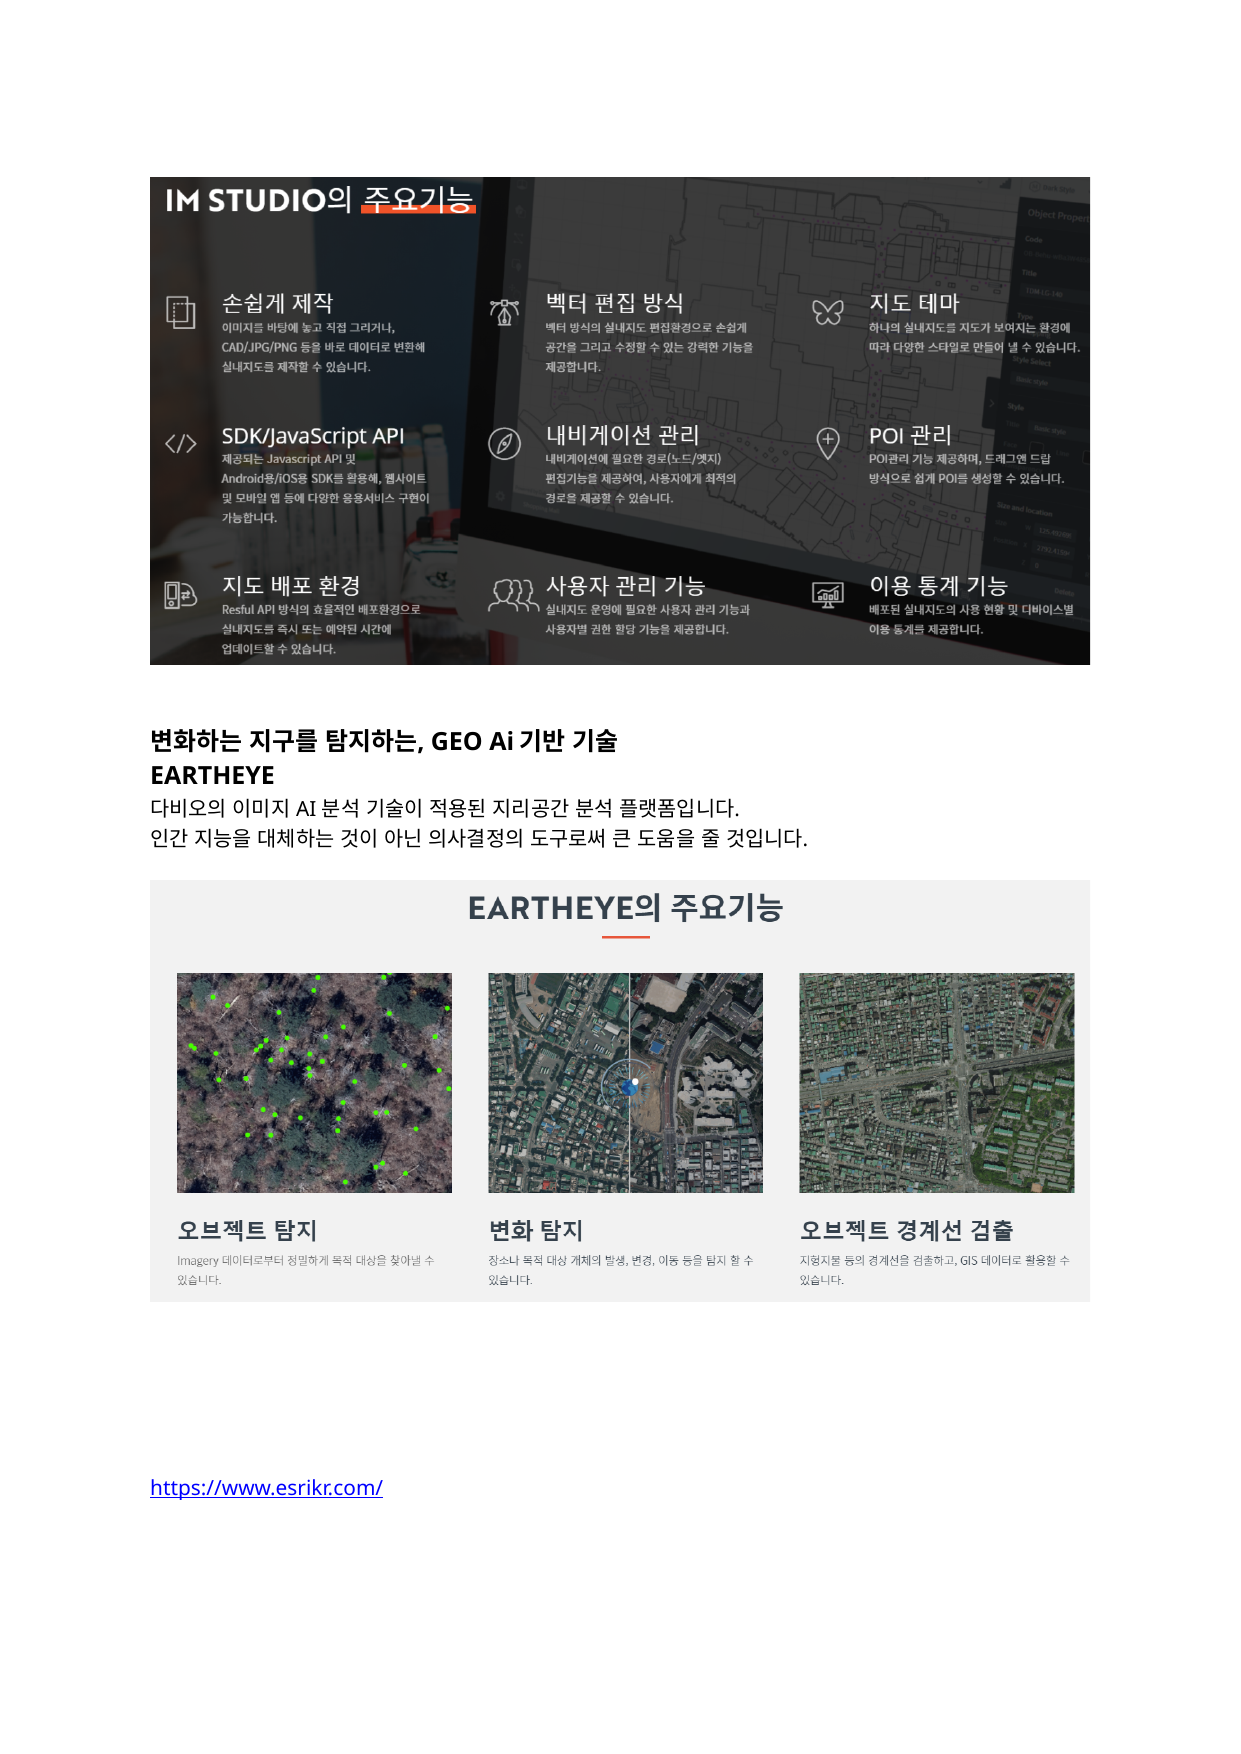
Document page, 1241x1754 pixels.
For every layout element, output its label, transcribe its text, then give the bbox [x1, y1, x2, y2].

text 변화하는 지구를 탐지하는, GEO Ai기반 기술 [150, 721, 1090, 758]
text 다비오의 이미지 AI 분석 기술이 적용된 지리공간 분석 플랫폼입니다. 인간 지능을 대체하는 것이 아닌 의사결정의 도구로써 큰 도움을 줄 것입니다. [150, 792, 1090, 852]
picture [150, 880, 1091, 1302]
text https://www.esrikr.com/ [150, 1473, 1090, 1501]
text EARTHEYE [150, 758, 1090, 792]
picture [150, 177, 1091, 665]
